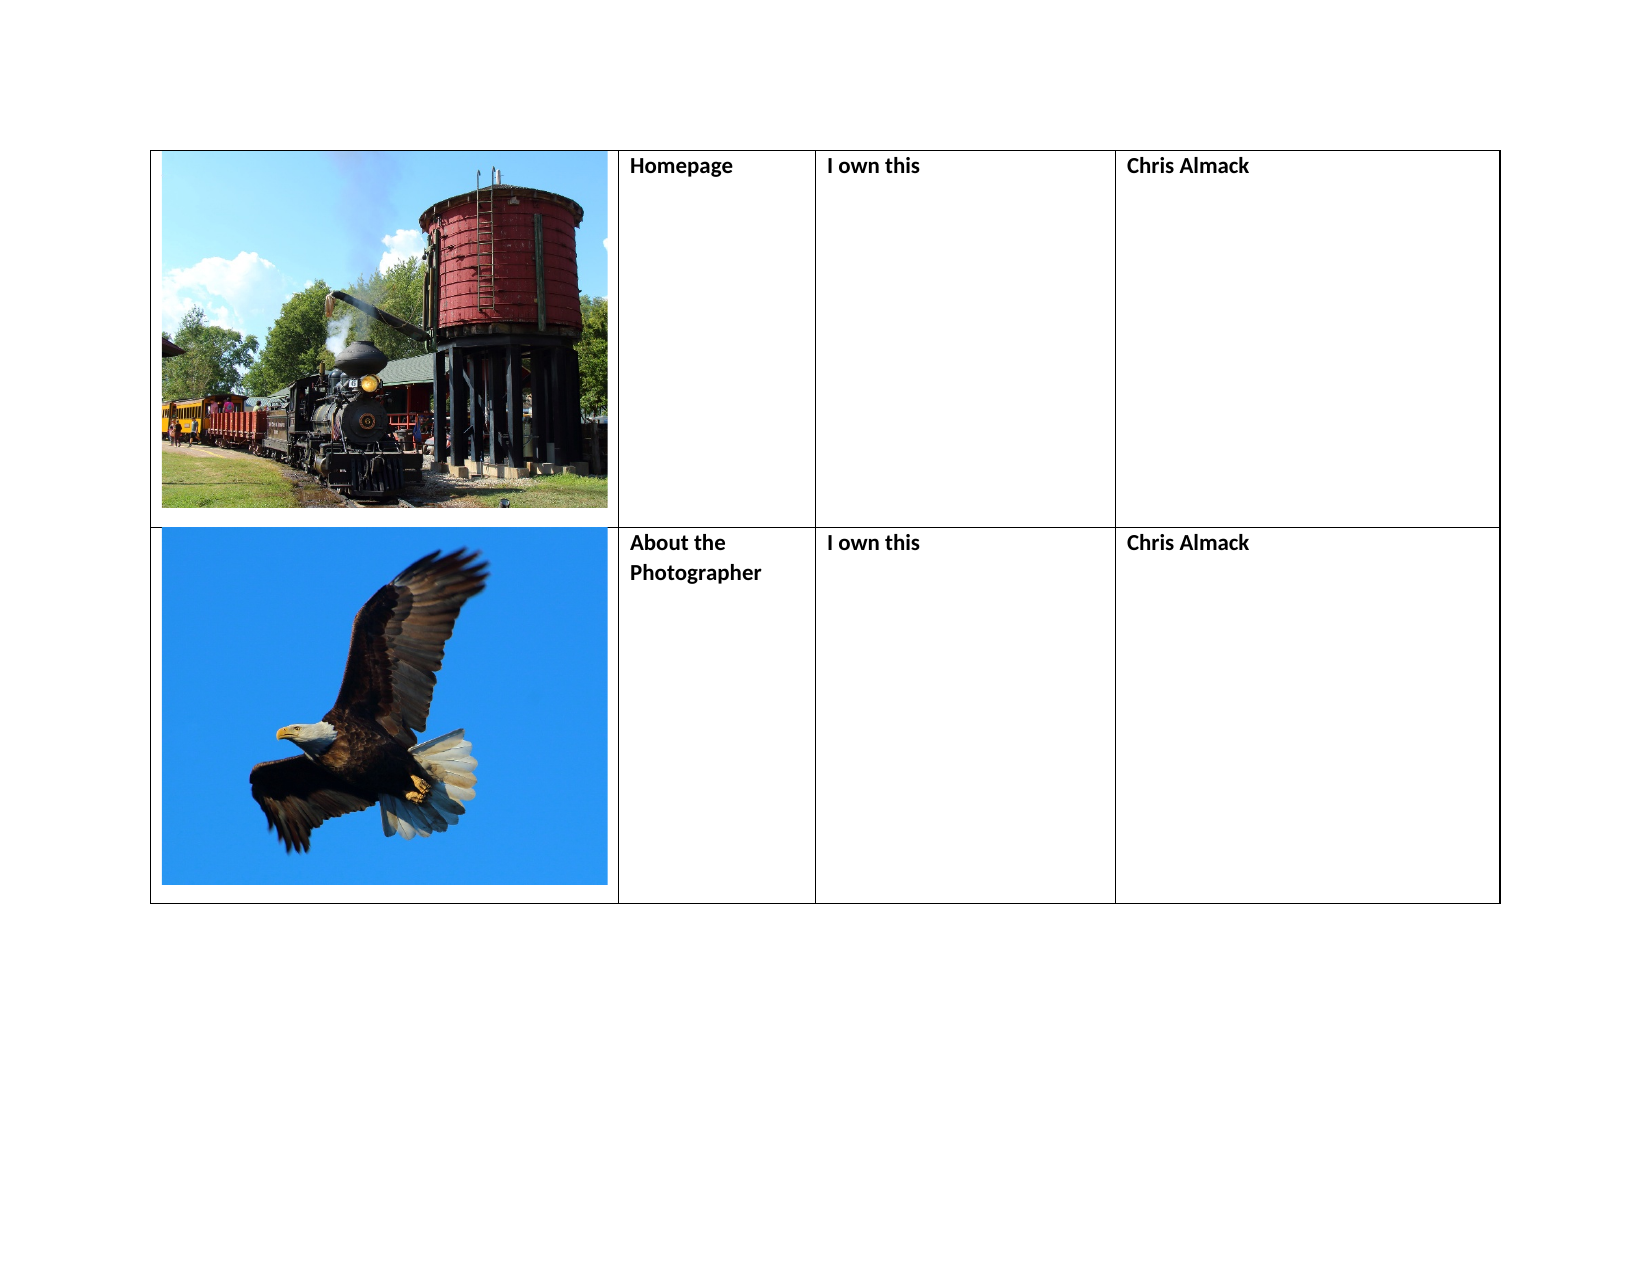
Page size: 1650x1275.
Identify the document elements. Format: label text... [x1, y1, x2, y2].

table_cell [151, 528, 618, 903]
picture [161, 527, 608, 885]
picture [161, 151, 608, 508]
table_cell Chris Almack [1116, 528, 1499, 903]
table_cell I own this [816, 528, 1115, 903]
table_cell [151, 151, 618, 527]
table_cell Chris Almack [1116, 151, 1499, 527]
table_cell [619, 528, 815, 903]
table_cell Homepage [619, 151, 815, 527]
table_cell I own this [816, 151, 1115, 527]
